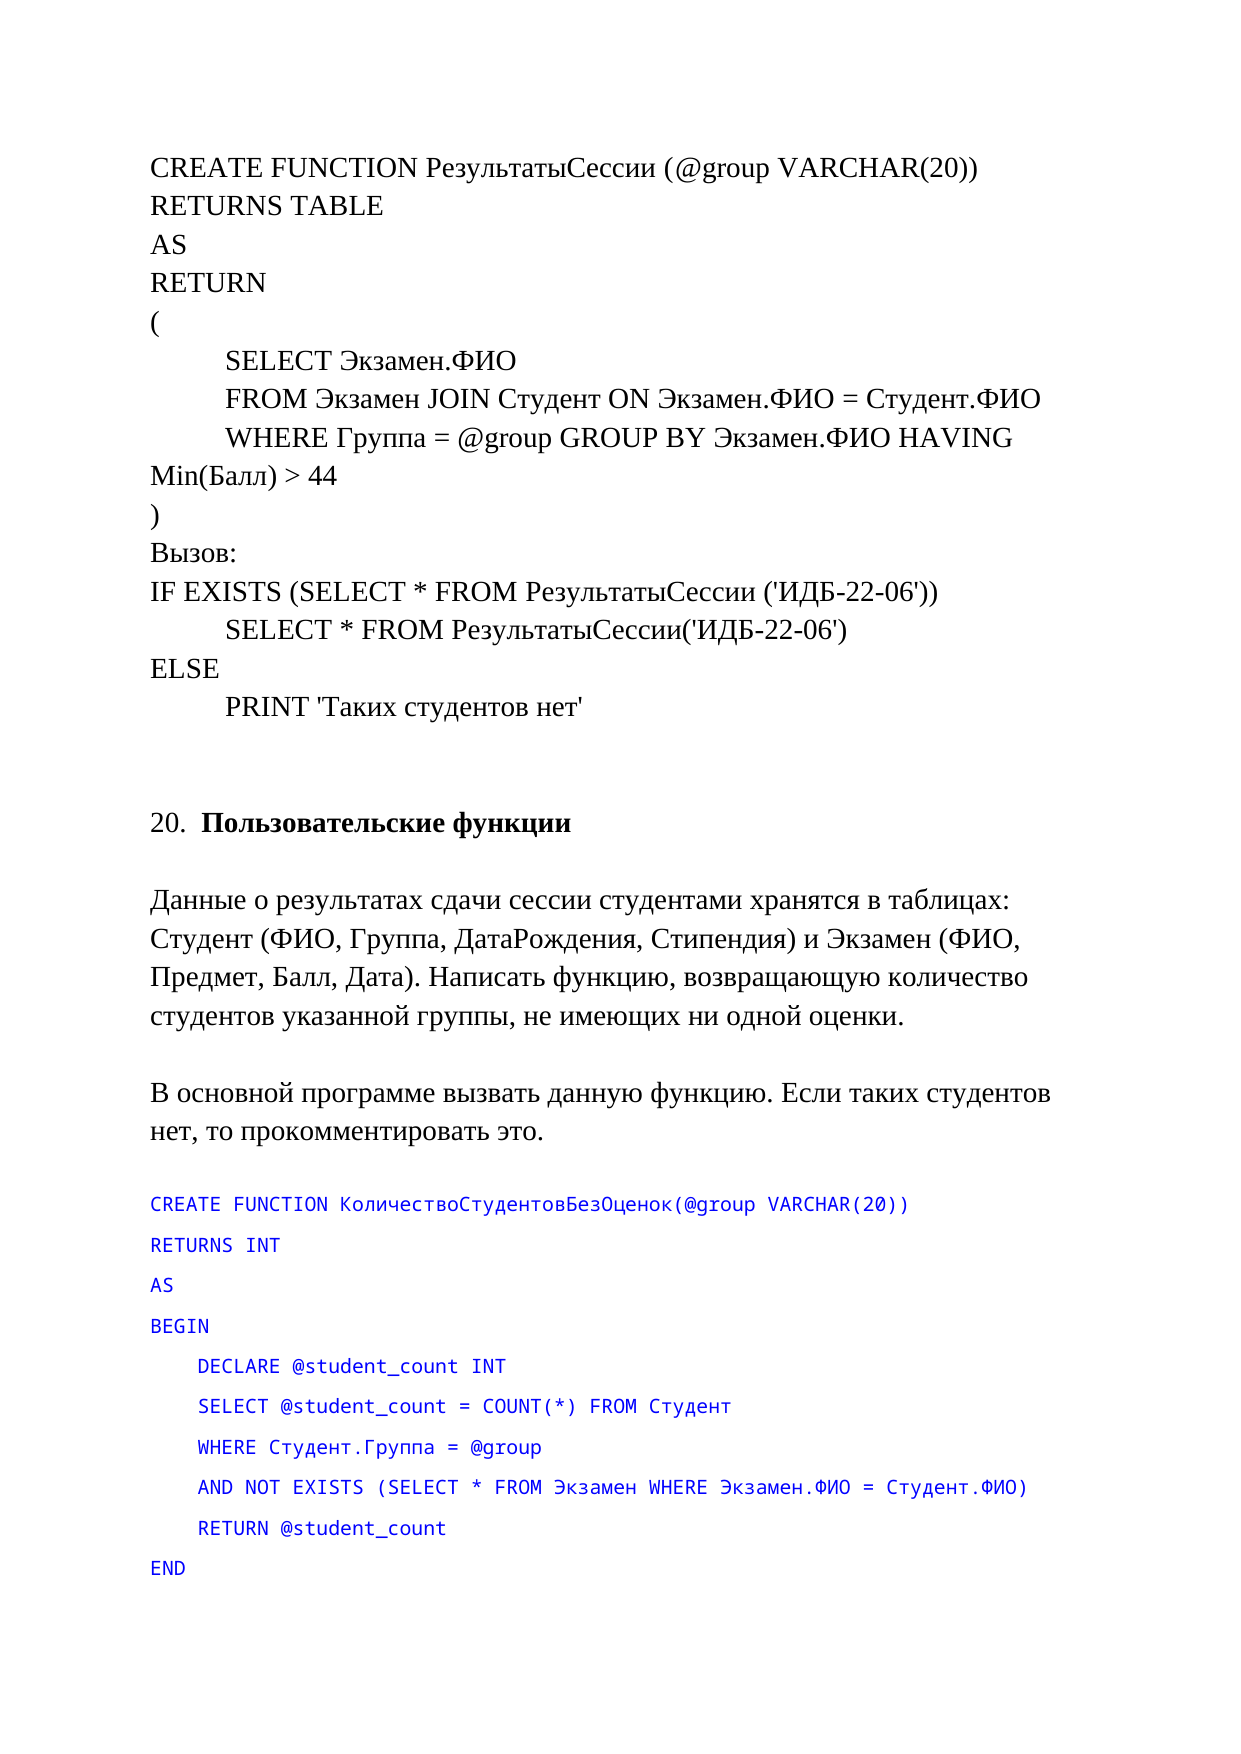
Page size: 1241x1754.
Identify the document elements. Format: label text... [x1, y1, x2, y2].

text WHERE Группа = @group GROUP BY Экзамен.ФИО HAVING Min(Балл) > 44 [150, 420, 1090, 492]
text ( [150, 304, 1090, 338]
text AND NOT EXISTS (SELECT * FROM Экзамен WHERE Экзамен.ФИО = Студент.ФИО) [150, 1473, 1090, 1501]
text IF EXISTS (SELECT * FROM РезультатыСессии ('ИДБ-22-06')) [150, 574, 1090, 607]
text RETURN [150, 266, 1090, 299]
text ) [150, 497, 1090, 530]
text BEGIN [150, 1312, 1090, 1339]
text CREATE FUNCTION РезультатыСессии ( @group VARCHAR(20)) [150, 150, 1090, 183]
text В основной программе вызвать данную функцию. Если таких студентов нет, то прокомментировать это. [150, 1075, 1090, 1147]
text WHERE Студент.Группа = @group [150, 1433, 1090, 1460]
text PRINT 'Таких студентов нет' [150, 689, 1090, 723]
text SELECT * FROM РезультатыСессии('ИДБ-22-06') [150, 612, 1090, 646]
text RETURNS TABLE [150, 188, 1090, 222]
text SELECT @student_count = COUNT(*) FROM Студент [150, 1393, 1090, 1420]
text AS [150, 1271, 1090, 1298]
text ELSE [150, 651, 1090, 684]
text END [150, 1554, 1090, 1581]
text CREATE FUNCTION КоличествоСтудентовБезОценок(@group VARCHAR(20)) [150, 1191, 1090, 1218]
text AS [150, 227, 1090, 261]
text DECLARE @student_count INT [150, 1352, 1090, 1379]
text Данные о результатах сдачи сессии студентами хранятся в таблицах: Студент (ФИО, Группа, ДатаРождения, Стипендия) и Экзамен (ФИО, Предмет, Балл, Дата). Написать функцию, возвращающую количество студентов указанной группы, не имеющих ни одной оценки. [150, 882, 1090, 1031]
text 20. Пользовательские функции [150, 805, 1090, 839]
text Вызов: [150, 535, 1090, 569]
text FROM Экзамен JOIN Студент ON Экзамен.ФИО = Студент.ФИО [150, 381, 1090, 415]
text SELECT Экзамен.ФИО [150, 343, 1090, 376]
text RETURNS INT [150, 1231, 1090, 1258]
text RETURN @student_count [150, 1514, 1090, 1541]
